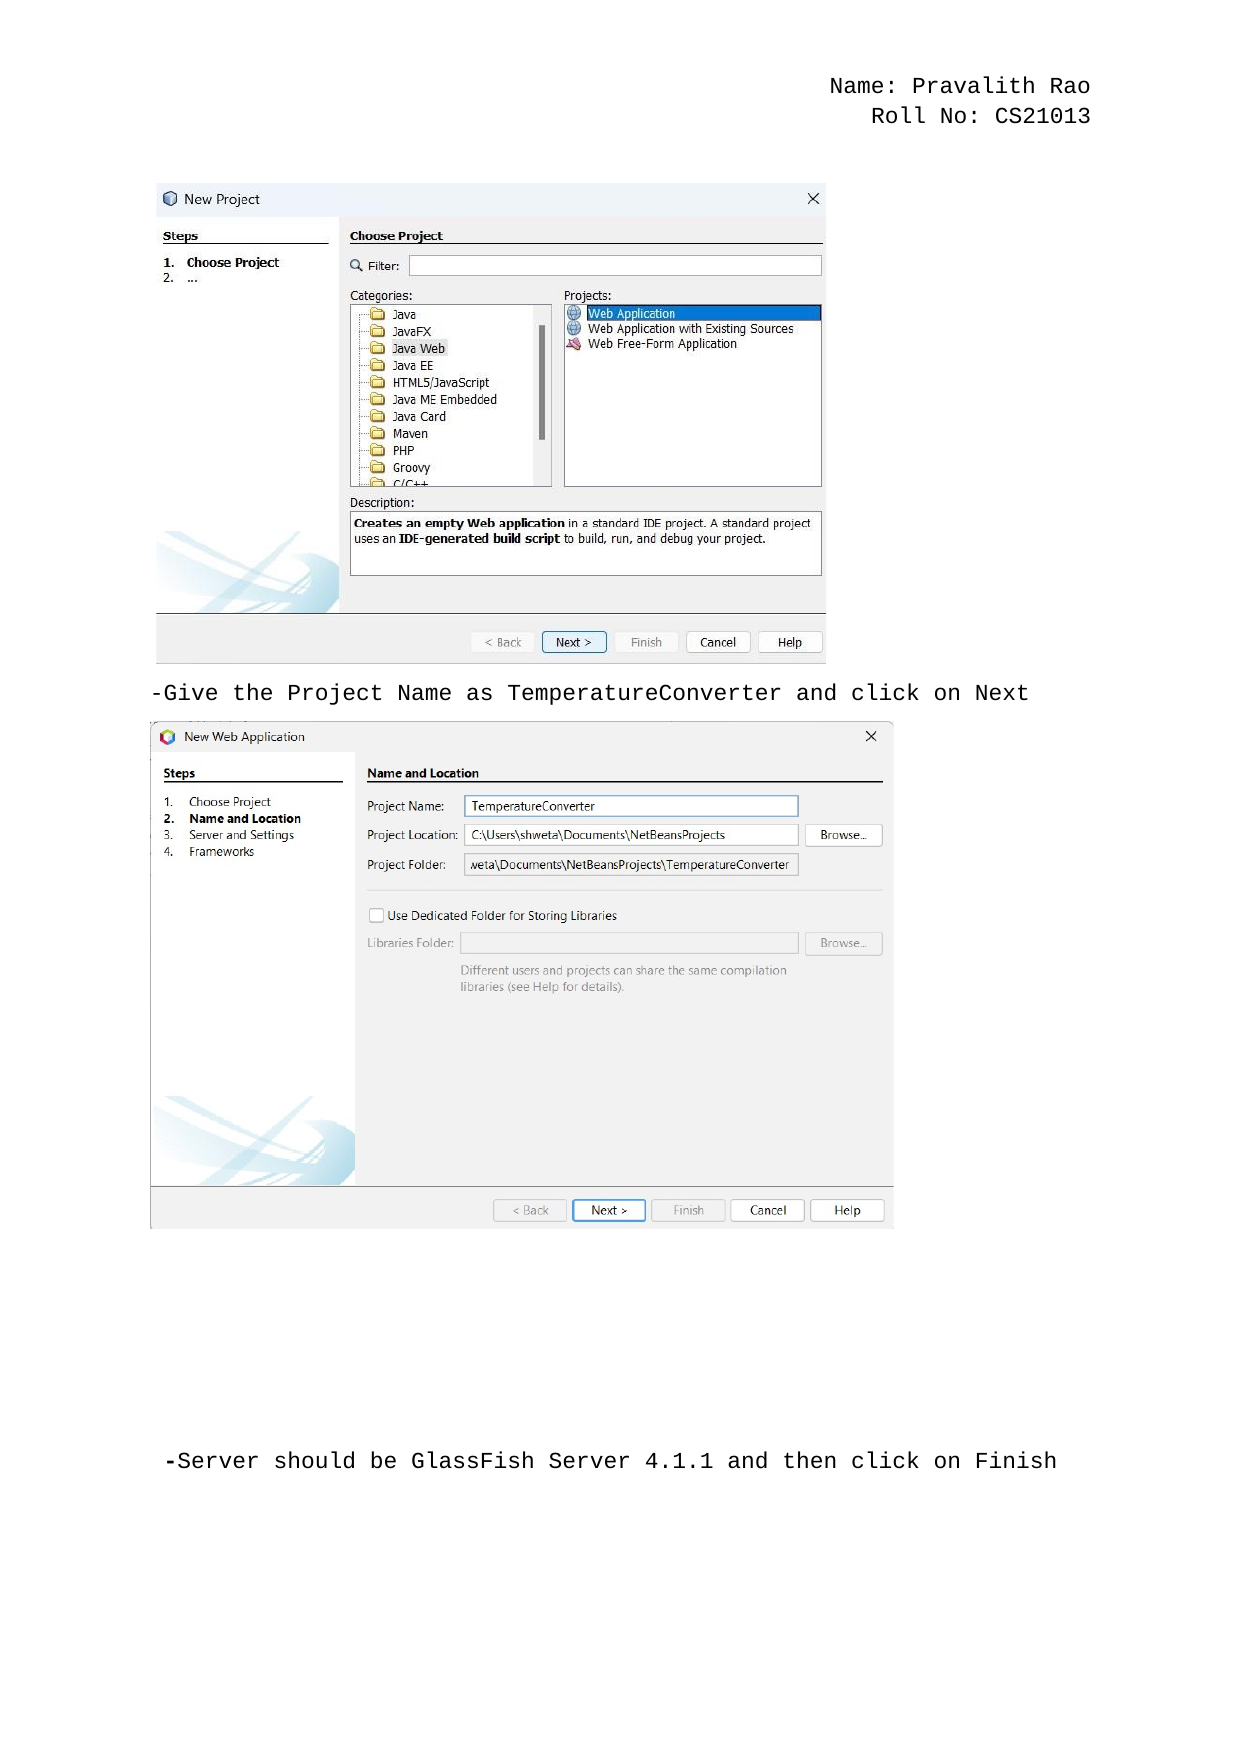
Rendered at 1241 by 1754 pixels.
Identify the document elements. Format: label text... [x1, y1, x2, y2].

picture [156, 183, 827, 664]
text -Give the Project Name as TemperatureConverter and click on Next [149, 681, 1192, 707]
text -Server should be GlassFish Server 4.1.1 and then click on Finish [149, 1450, 1192, 1476]
picture [150, 721, 894, 1229]
